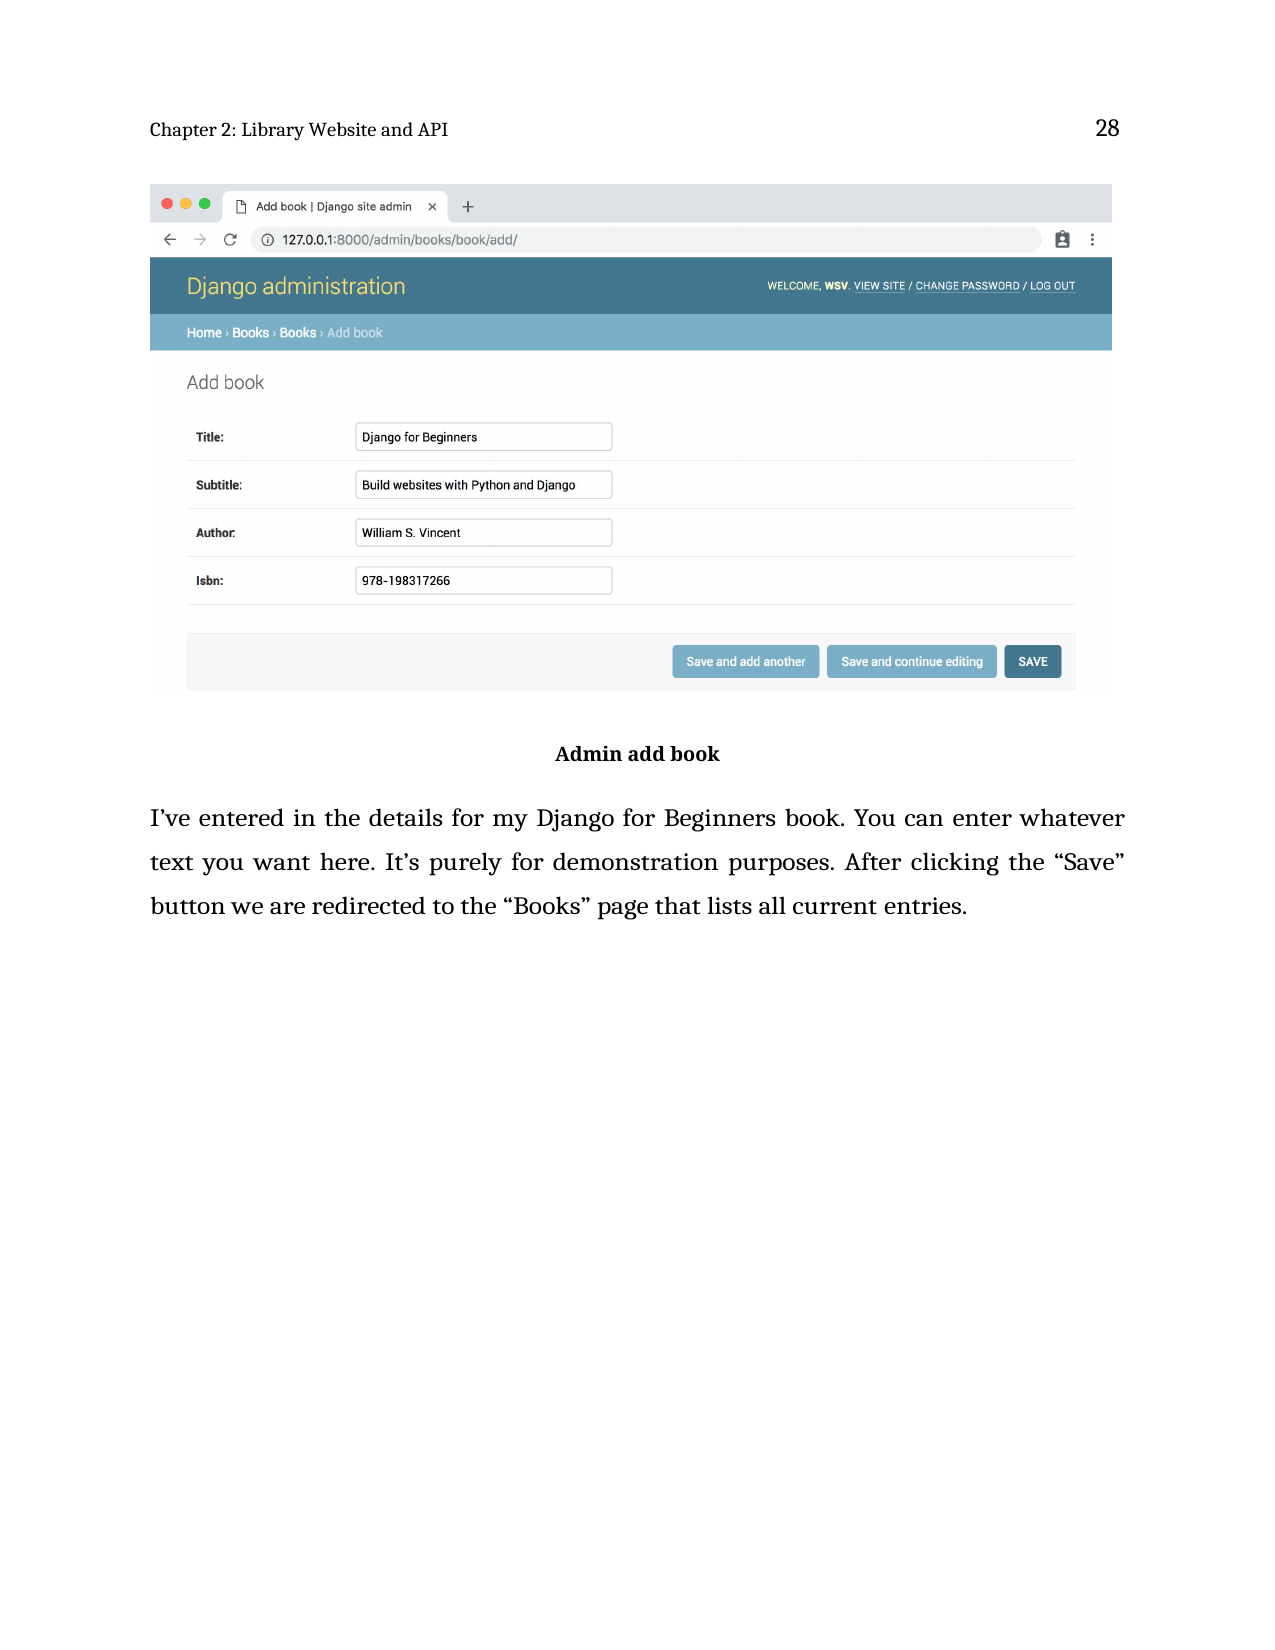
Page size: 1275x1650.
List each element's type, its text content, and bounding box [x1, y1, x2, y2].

text I’ve entered in the details for my Django for Beginners book. You can enter whatever text you want here. It’s purely for demonstration purposes. After clicking the “Save” button we are redirected to the “Books” page that lists all current entries. [150, 804, 1125, 920]
picture [150, 184, 1112, 690]
text Admin add book [128, 740, 1147, 767]
